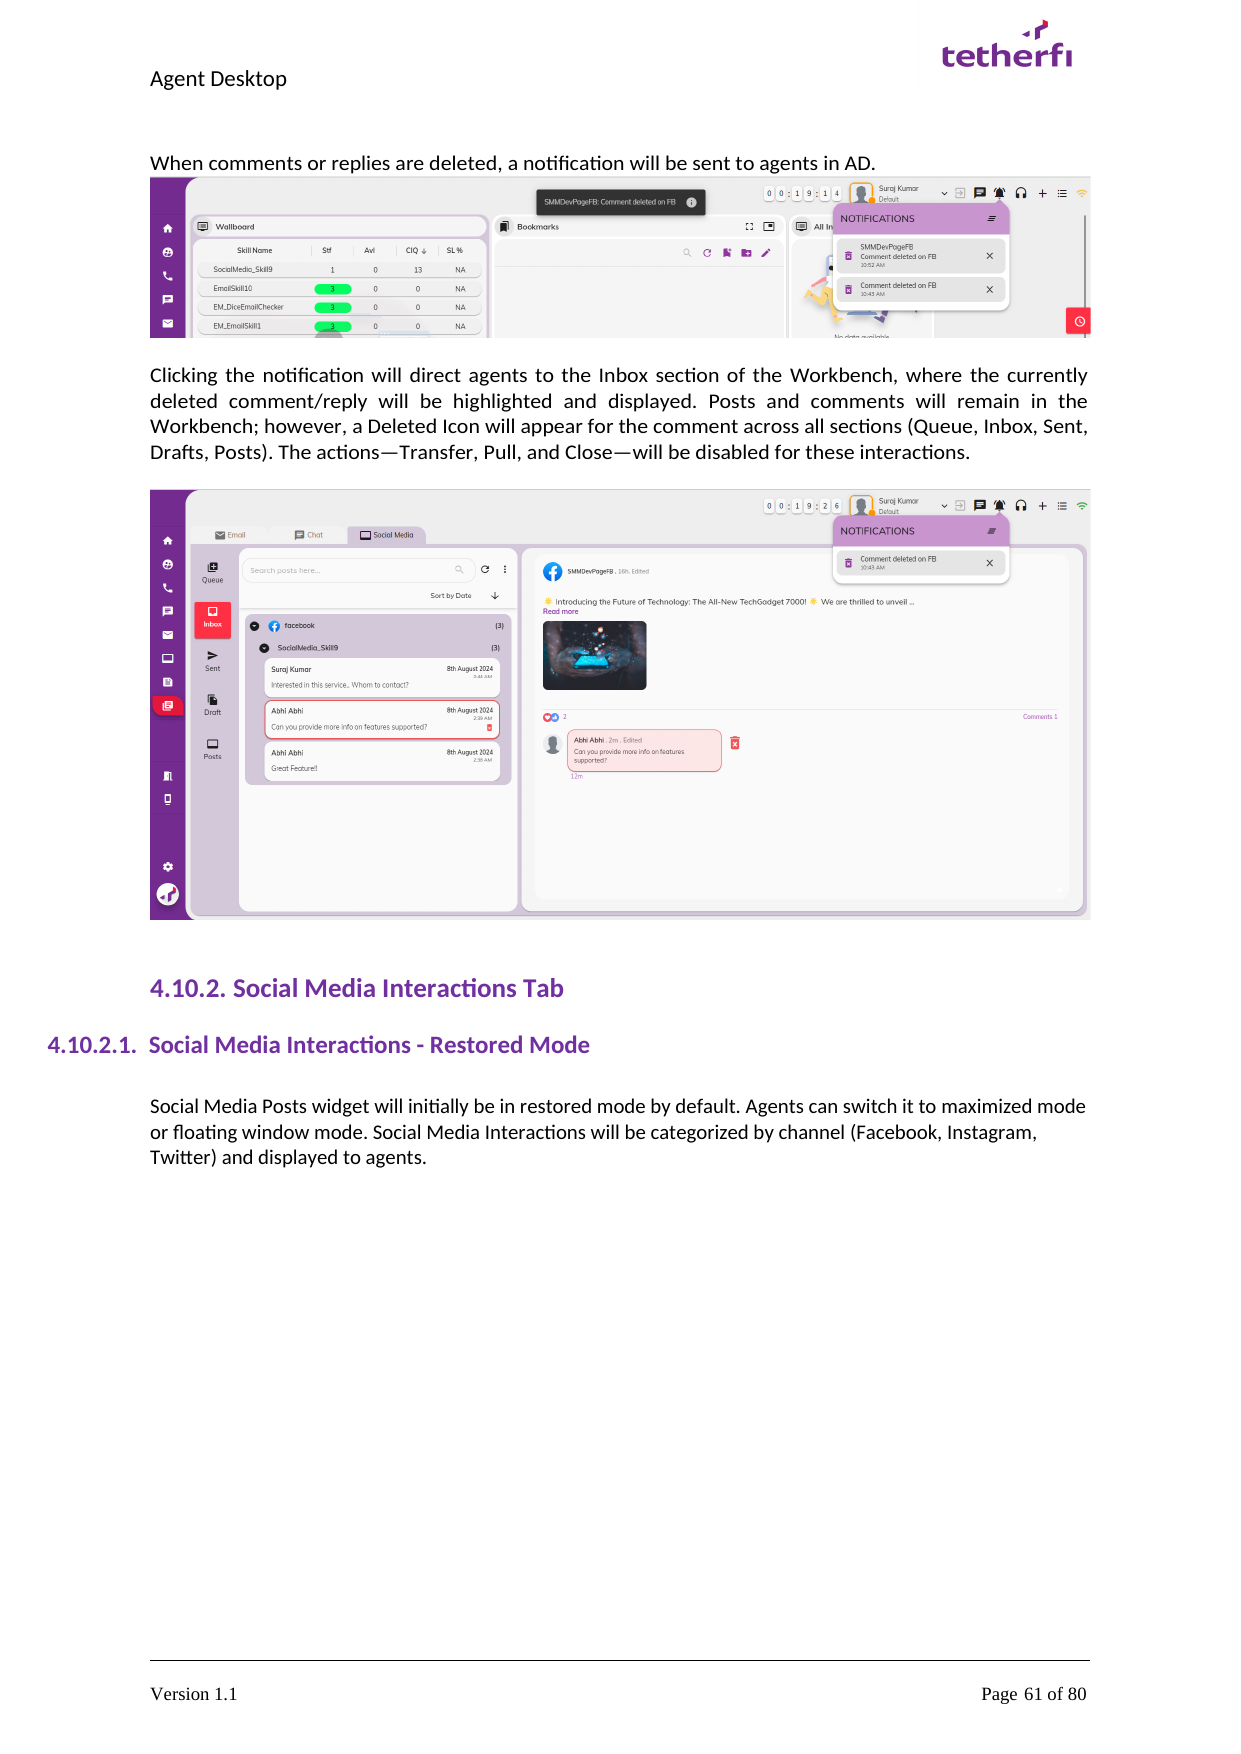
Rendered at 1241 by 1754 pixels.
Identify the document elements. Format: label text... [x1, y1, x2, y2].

text Clicking the notification will direct agents to the Inbox section of the Workbench, where the currently deleted comment/reply will be highlighted and displayed. Posts and comments will remain in the Workbench; however, a Deleted Icon will appear for the comment across all sections (Queue, Inbox, Sent, Drafts, Posts). The actions—Transfer, Pull, and Close—will be disabled for these interactions. [150, 363, 1090, 464]
subtitle Social Media Interactions Tab [150, 971, 922, 1004]
subtitle Social Media Interactions - Restored Mode [47, 1029, 922, 1060]
picture [918, 0, 1096, 87]
picture [150, 489, 1091, 920]
picture [150, 175, 1091, 338]
text Social Media Posts widget will initially be in restored mode by default. Agents can switch it to maximized mode or floating window mode. Social Media Interactions will be categorized by channel (Facebook, Instagram, Twitter) and displayed to agents. [150, 1094, 1090, 1170]
text When comments or replies are deleted, a notification will be sent to agents in AD. [150, 150, 1090, 175]
